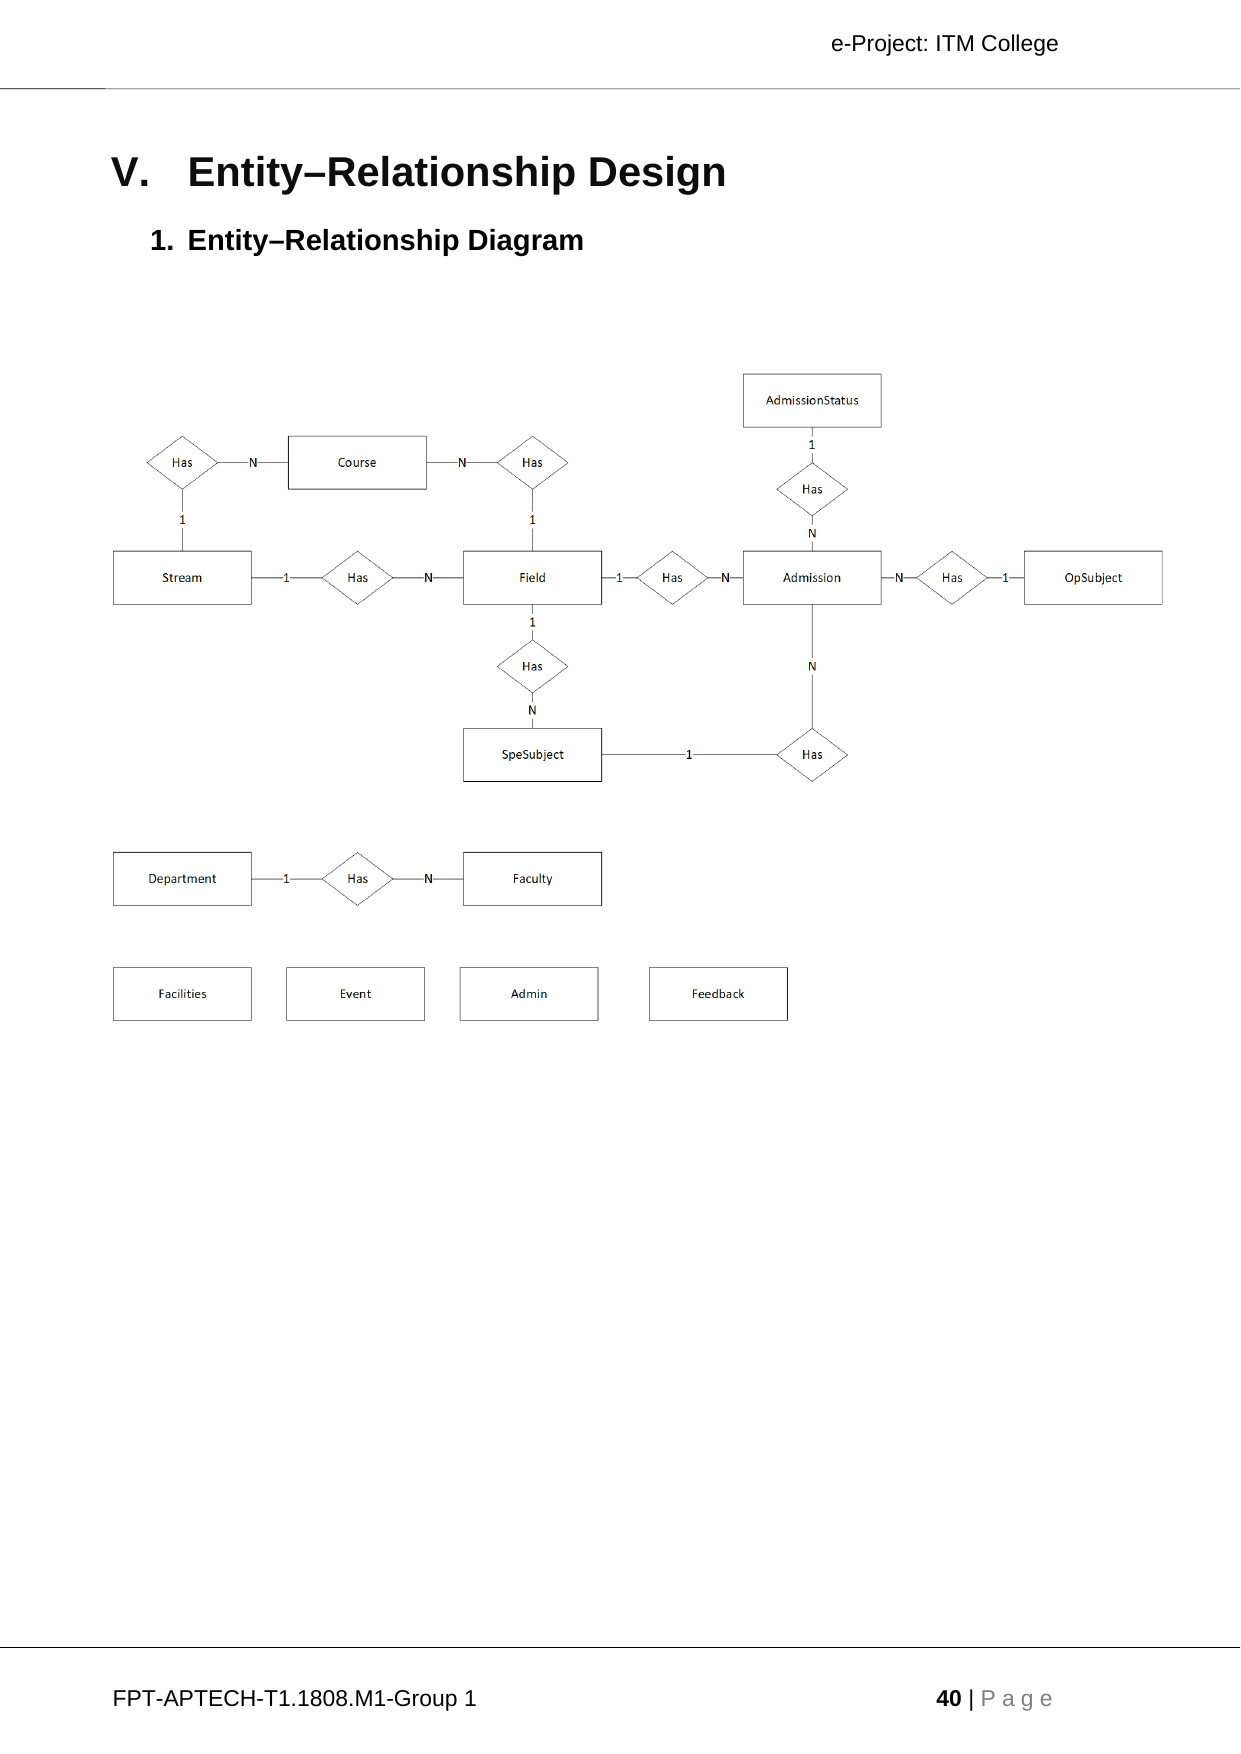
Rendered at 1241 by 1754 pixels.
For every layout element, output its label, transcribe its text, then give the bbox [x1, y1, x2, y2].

picture [112, 373, 1163, 1021]
list Entity–Relationship Diagram [150, 223, 1162, 256]
list Entity–Relationship Design [150, 147, 1162, 195]
